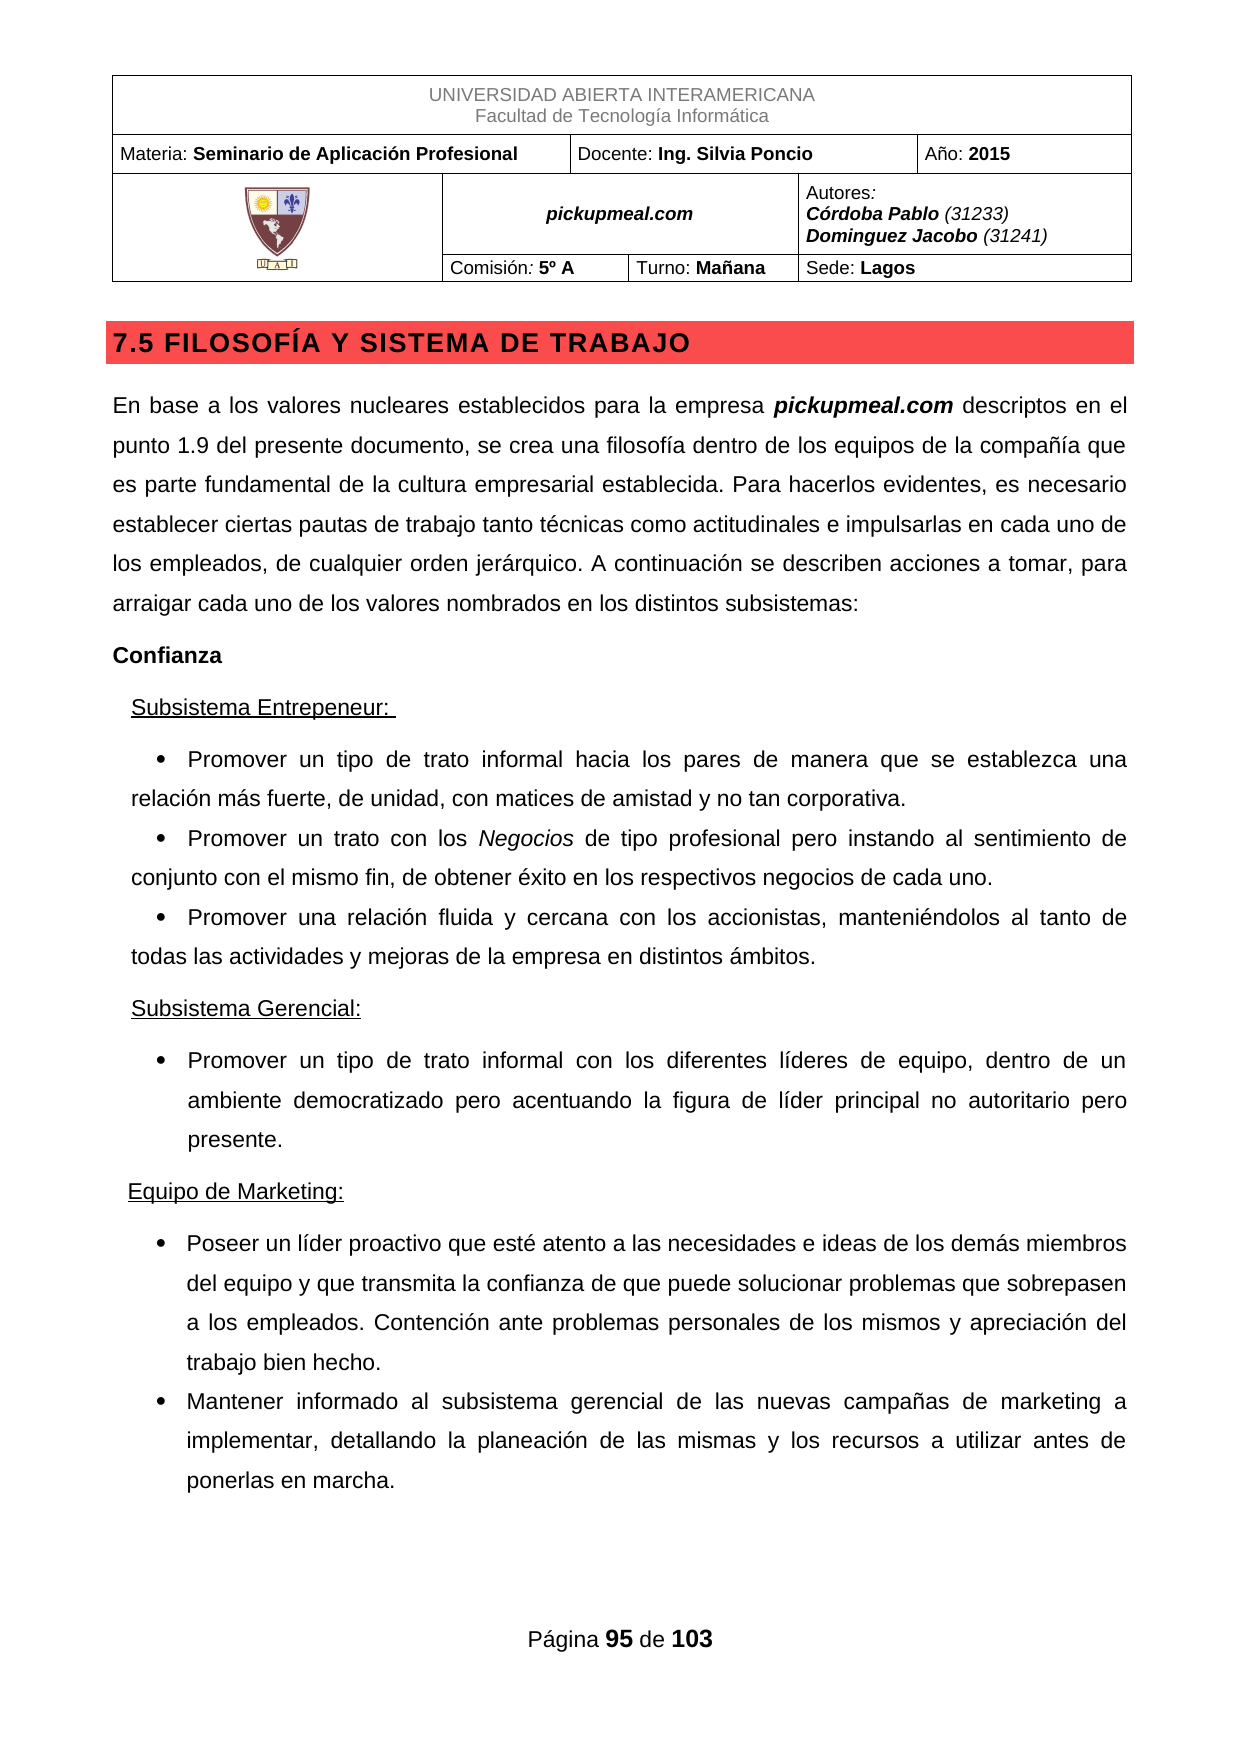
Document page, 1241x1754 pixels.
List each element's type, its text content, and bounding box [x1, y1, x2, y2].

text Equipo de Marketing: [112, 1178, 1128, 1204]
list Promover un tipo de trato informal con los diferentes líderes de equipo, dentro de un ambiente democratizado pero acentuando la figura de líder principal no autoritario pero presente. [157, 1047, 1128, 1152]
text En base a los valores nucleares establecidos para la empresa pickupmeal.com descriptos en el punto 1.9 del presente documento, se crea una filosofía dentro de los equipos de la compañía que es parte fundamental de la cultura empresarial establecida. Para hacerlos evidentes, es necesario establecer ciertas pautas de trabajo tanto técnicas como actitudinales e impulsarlas en cada uno de los empleados, de cualquier orden jerárquico. A continuación se describen acciones a tomar, para arraigar cada uno de los valores nombrados en los distintos subsistemas: [112, 392, 1128, 616]
list Promover un tipo de trato informal hacia los pares de manera que se establezca una relación más fuerte, de unidad, con matices de amistad y no tan corporativa. [131, 746, 1128, 812]
list Mantener informado al subsistema gerencial de las nuevas campañas de marketing a implementar, detallando la planeación de las mismas y los recursos a utilizar antes de ponerlas en marcha. [157, 1388, 1128, 1493]
list Promover una relación fluida y cercana con los accionistas, manteniéndolos al tanto de todas las actividades y mejoras de la empresa en distintos ámbitos. [131, 904, 1128, 969]
picture [230, 182, 325, 273]
text Subsistema Entrepeneur: [112, 694, 1128, 720]
subtitle 7.5 Filosofía y Sistema de trabajo [113, 327, 1128, 358]
list Promover un trato con los Negocios de tipo profesional pero instando al sentimiento de conjunto con el mismo fin, de obtener éxito en los respectivos negocios de cada uno. [131, 825, 1128, 891]
text Subsistema Gerencial: [112, 995, 1128, 1021]
text Confianza [112, 642, 1128, 668]
